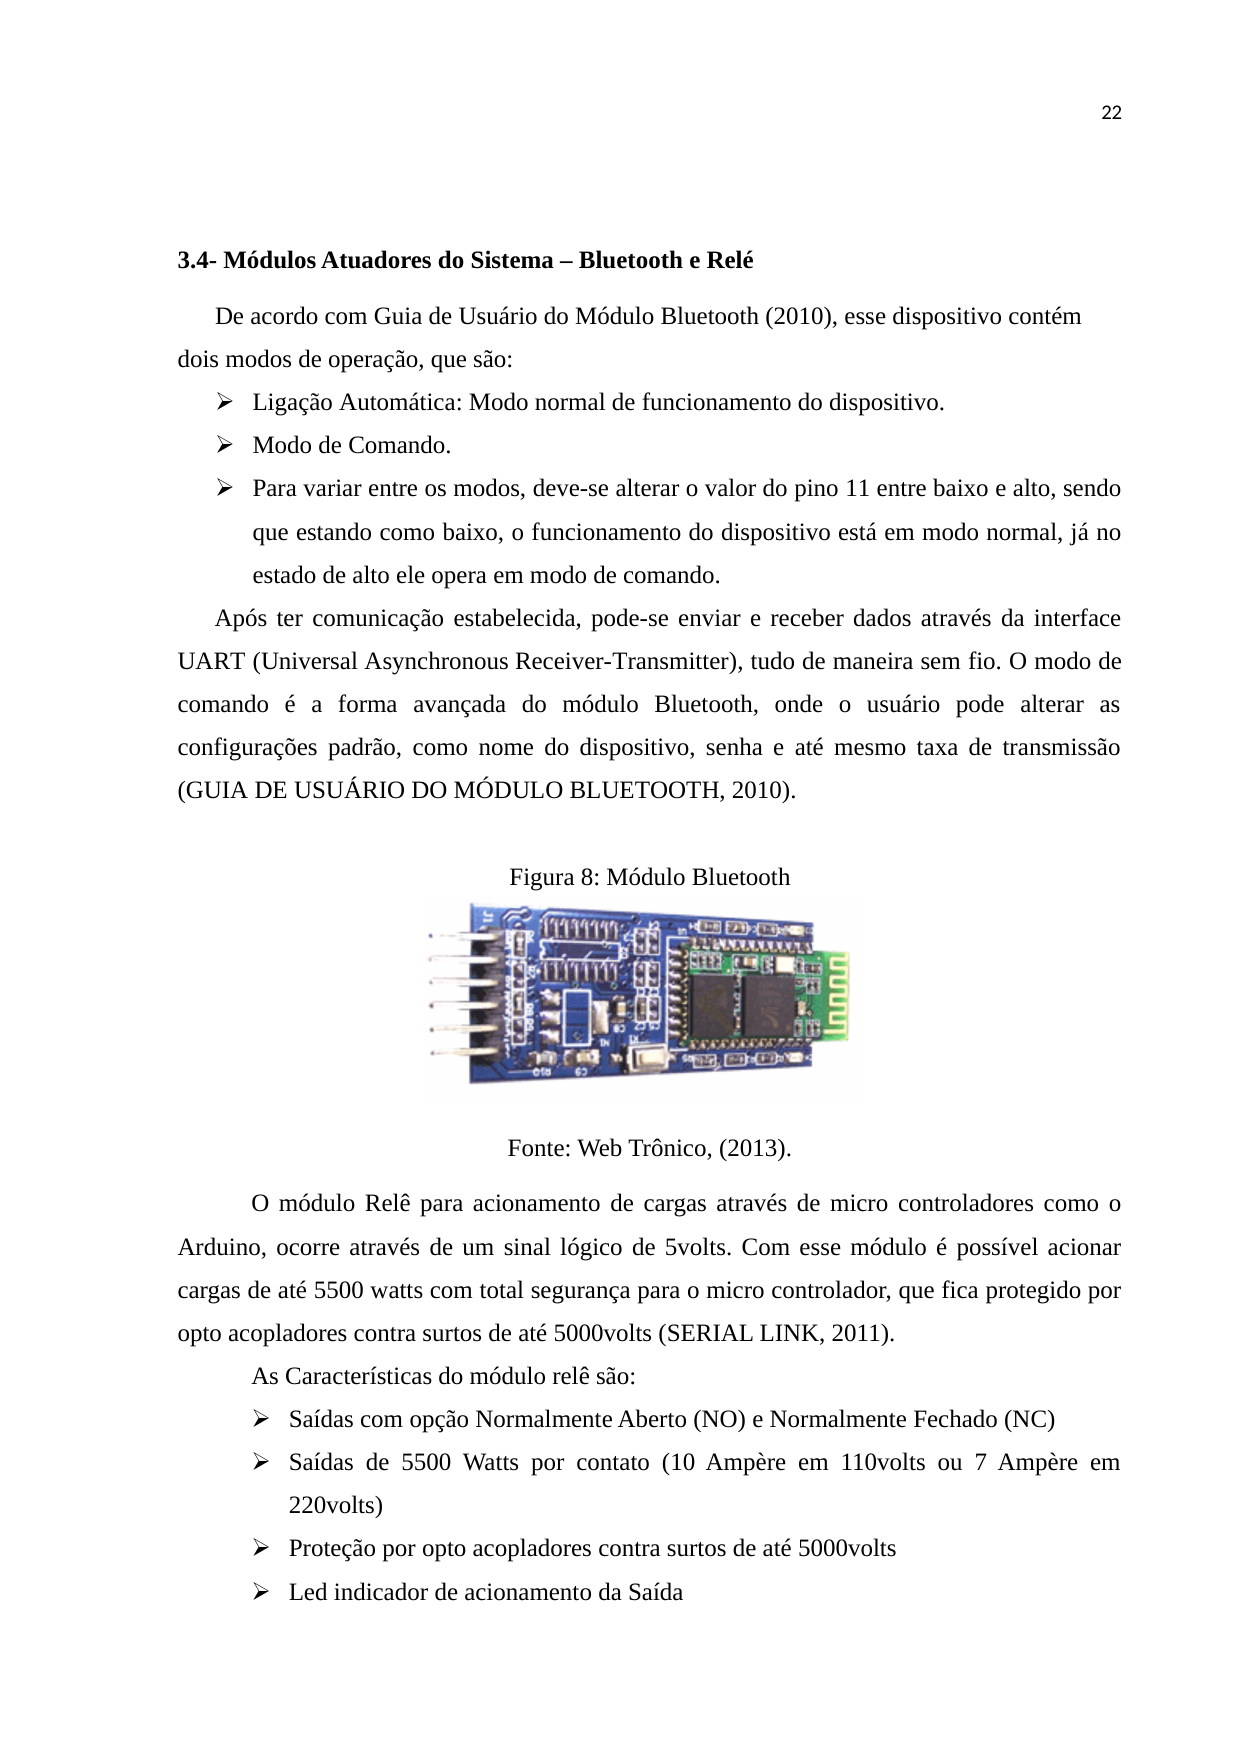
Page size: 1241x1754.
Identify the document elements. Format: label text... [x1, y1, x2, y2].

list Saídas de 5500 Watts por contato (10 Ampère em 110volts ou 7 Ampère em 220volts) [251, 1447, 1122, 1519]
text O módulo Relê para acionamento de cargas através de micro controladores como o Arduino, ocorre através de um sinal lógico de 5volts. Com esse módulo é possível acionar cargas de até 5500 watts com total segurança para o micro controlador, que fica protegido por opto acopladores contra surtos de até 5000volts (SERIAL LINK, 2011). [177, 1188, 1122, 1347]
text De acordo com Guia de Usuário do Módulo Bluetooth (2010), esse dispositivo contém dois modos de operação, que são: [177, 301, 1122, 373]
list Saídas com opção Normalmente Aberto (NO) e Normalmente Fechado (NC) [251, 1404, 1122, 1433]
text Fonte: Web Trônico, (2013). [177, 1133, 1122, 1162]
list Proteção por opto acopladores contra surtos de até 5000volts [251, 1533, 1122, 1562]
list Ligação Automática: Modo normal de funcionamento do dispositivo. [215, 387, 1122, 416]
text Figura 8: Módulo Bluetooth [177, 862, 1122, 890]
list Para variar entre os modos, deve-se alterar o valor do pino 11 entre baixo e alto, sendo que estando como baixo, o funcionamento do dispositivo está em modo normal, já no estado de alto ele opera em modo de comando. [215, 473, 1122, 588]
list Modo de Comando. [215, 430, 1122, 459]
list Led indicador de acionamento da Saída [251, 1577, 1122, 1605]
text 3.4- Módulos Atuadores do Sistema – Bluetooth e Relé [177, 245, 1122, 274]
picture [423, 898, 864, 1097]
text Após ter comunicação estabelecida, pode-se enviar e receber dados através da interface UART (Universal Asynchronous Receiver-Transmitter), tudo de maneira sem fio. O modo de comando é a forma avançada do módulo Bluetooth, onde o usuário pode alterar as configurações padrão, como nome do dispositivo, senha e até mesmo taxa de transmissão (GUIA DE USUÁRIO DO MÓDULO BLUETOOTH, 2010). [177, 603, 1122, 804]
text As Características do módulo relê são: [177, 1361, 1122, 1390]
